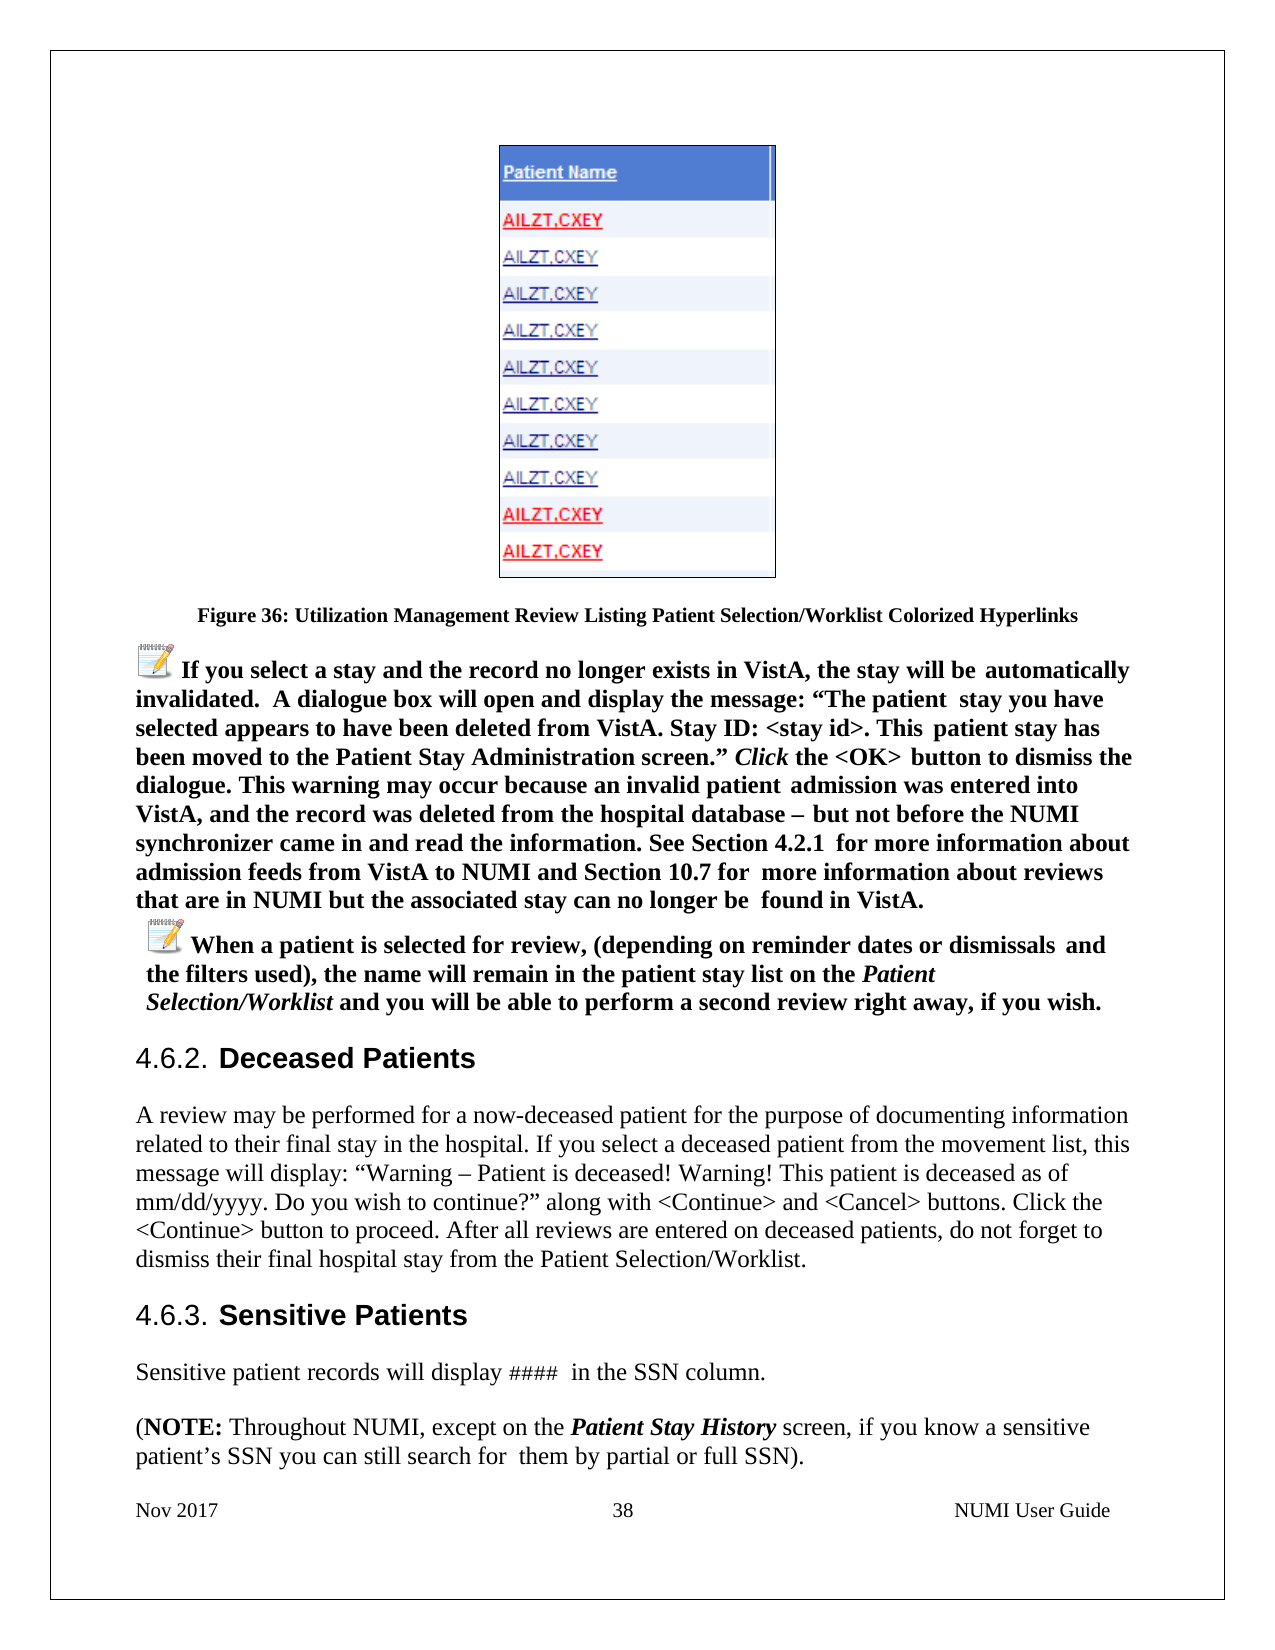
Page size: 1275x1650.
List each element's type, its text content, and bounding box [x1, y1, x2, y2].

text Sensitive patient records will display #### in the SSN column. [135, 1357, 1139, 1386]
subtitle Deceased Patients [135, 1041, 1139, 1075]
text Figure : Utilization Management Review Listing Patient Selection/Worklist Colorized Hyperlinks [135, 603, 1139, 627]
picture [500, 146, 775, 577]
picture [145, 914, 185, 954]
text If you select a stay and the record no longer exists in VistA, the stay will be automatically invalidated. A dialogue box will open and display the message: “The patient stay you have selected appears to have been deleted from VistA. Stay ID: <stay id>. This patient stay has been moved to the Patient Stay Administration screen.” Click the <OK> button to dismiss the dialogue. This warning may occur because an invalid patient admission was entered into VistA, and the record was deleted from the hospital database – but not before the NUMI synchronizer came in and read the information. See Section 4.2.1 for more information about admission feeds from VistA to NUMI and Section 10.7 for more information about reviews that are in NUMI but the associated stay can no longer be found in VistA. [135, 640, 1139, 914]
text When a patient is selected for review, (depending on reminder dates or dismissals and the filters used), the name will remain in the patient stay list on the Patient Selection/Worklist and you will be able to perform a second review right away, if you wish. [146, 914, 1114, 1016]
subtitle Sensitive Patients [135, 1298, 1139, 1331]
text (NOTE: Throughout NUMI, except on the Patient Stay History screen, if you know a sensitive patient’s SSN you can still search for them by partial or full SSN). [135, 1412, 1139, 1469]
text A review may be performed for a now-deceased patient for the purpose of documenting information related to their final stay in the hospital. If you select a deceased patient from the movement list, this message will display: “Warning – Patient is deceased! Warning! This patient is deceased as of mm/dd/yyyy. Do you wish to continue?” along with <Continue> and <Cancel> buttons. Click the <Continue> button to proceed. After all reviews are entered on deceased patients, do not forget to dismiss their final hospital stay from the Patient Selection/Worklist. [135, 1100, 1139, 1273]
picture [135, 639, 175, 679]
